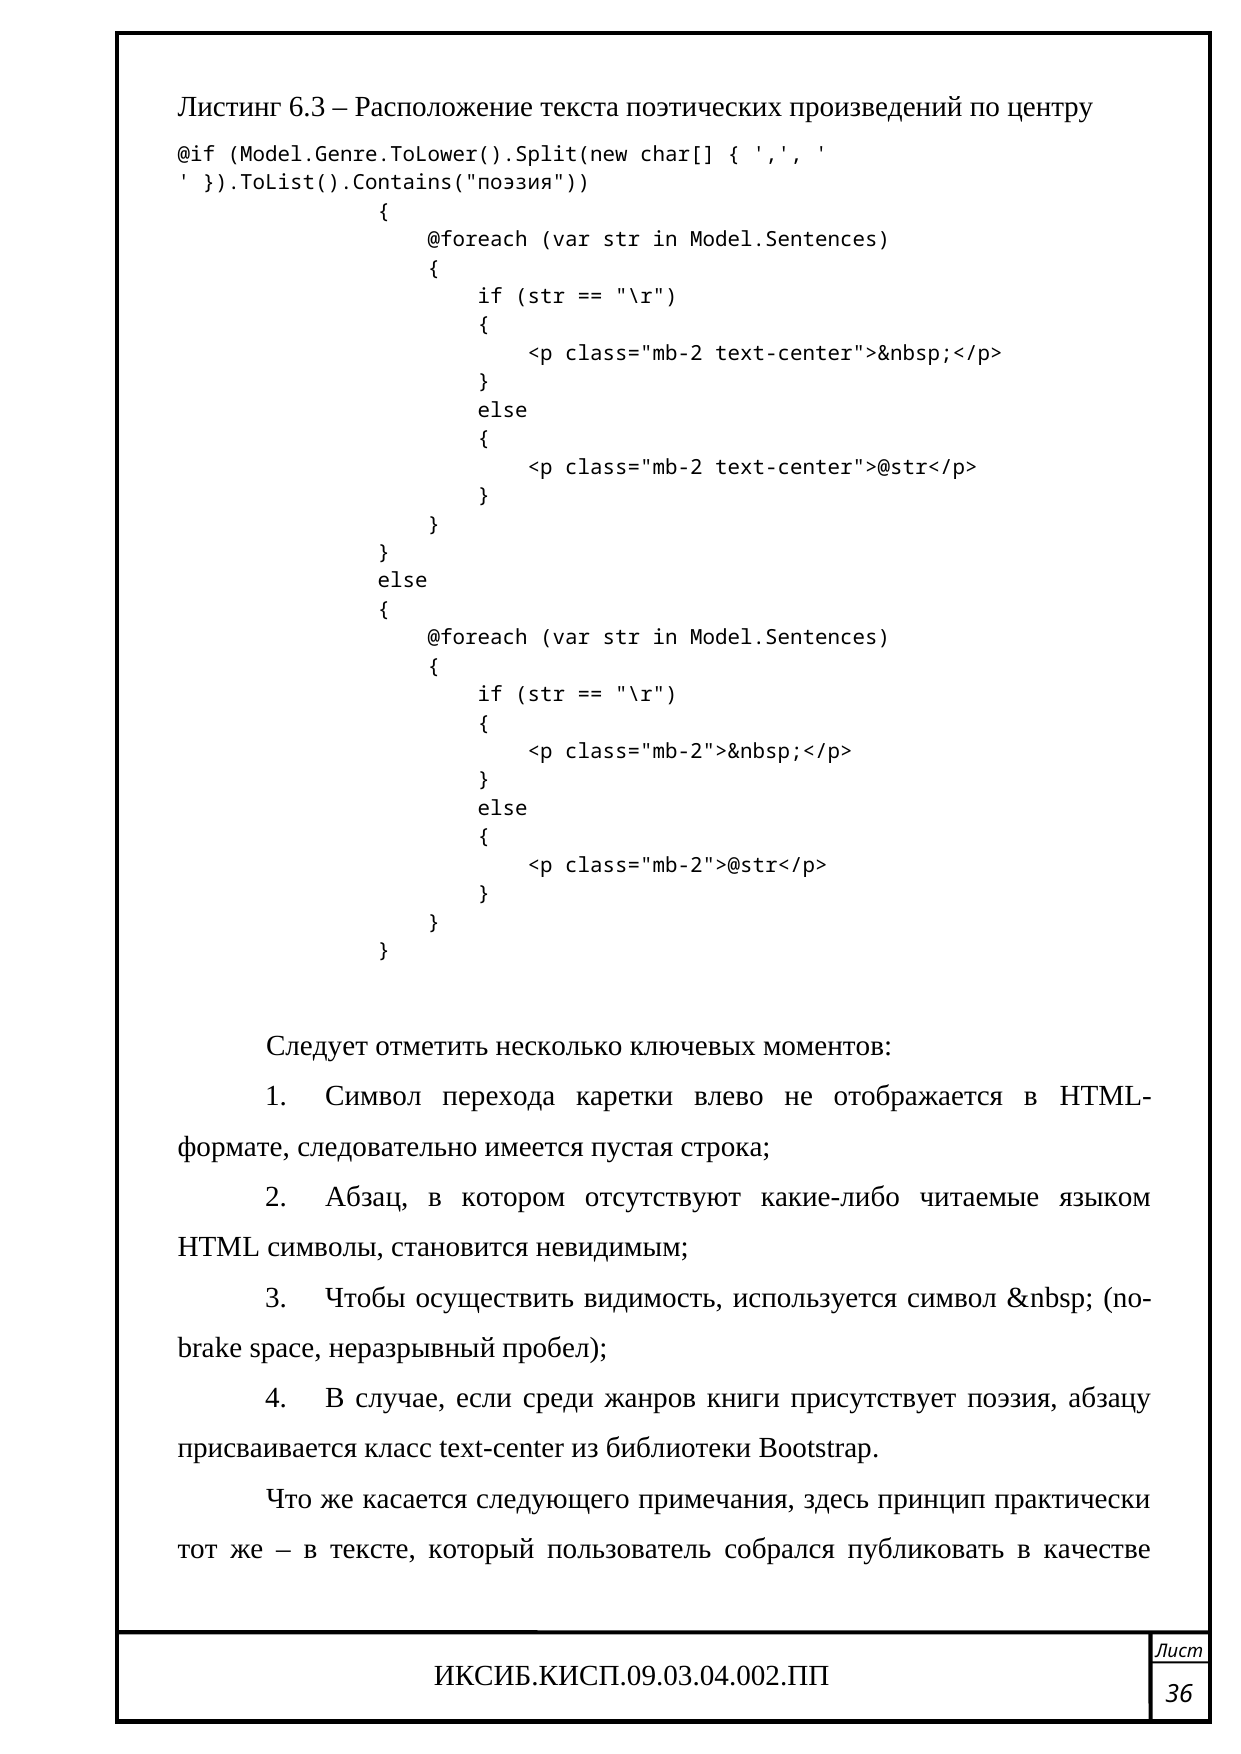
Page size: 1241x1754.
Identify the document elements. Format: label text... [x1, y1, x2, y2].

text } [177, 764, 1152, 793]
text } [177, 509, 1152, 537]
text { [177, 423, 1152, 452]
text } [177, 537, 1152, 566]
text } [177, 878, 1152, 907]
text else [177, 793, 1152, 821]
text @foreach (var str in Model.Sentences) [177, 622, 1152, 651]
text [177, 1481, 1152, 1565]
text else [177, 395, 1152, 423]
text <p class="mb-2">@str</p> [177, 850, 1152, 878]
text } [177, 480, 1152, 509]
text Листинг 6.3 – Расположение текста поэтических произведений по центру [177, 89, 1152, 122]
list Символ перехода каретки влево не отображается в HTML-формате, следовательно имеется пустая строка; [177, 1078, 1152, 1162]
text @foreach (var str in Model.Sentences) [177, 224, 1152, 253]
text { [177, 196, 1152, 224]
list В случае, если среди жанров книги присутствует поэзия, абзацу присваивается класс text-center из библиотеки Bootstrap. [177, 1380, 1152, 1464]
text <p class="mb-2 text-center">&nbsp;</p> [177, 338, 1152, 366]
text { [177, 821, 1152, 850]
text { [177, 309, 1152, 338]
text { [177, 651, 1152, 679]
list Чтобы осуществить видимость, используется символ &nbsp; (no-brake space, неразрывный пробел); [177, 1280, 1152, 1363]
text } [177, 935, 1152, 964]
text @if (Model.Genre.ToLower().Split(new char[] { ',', ' ' }).ToList().Contains("поэзия")) [177, 139, 1152, 196]
text Следует отметить несколько ключевых моментов: [177, 1028, 1152, 1062]
list Абзац, в котором отсутствуют какие-либо читаемые языком HTML символы, становится невидимым; [177, 1179, 1152, 1263]
text <p class="mb-2">&nbsp;</p> [177, 736, 1152, 764]
text } [177, 366, 1152, 395]
text if (str == "\r") [177, 281, 1152, 309]
text } [177, 907, 1152, 935]
text if (str == "\r") [177, 679, 1152, 708]
text else [177, 566, 1152, 594]
text { [177, 253, 1152, 281]
text { [177, 708, 1152, 736]
text { [177, 594, 1152, 622]
text <p class="mb-2 text-center">@str</p> [177, 452, 1152, 480]
